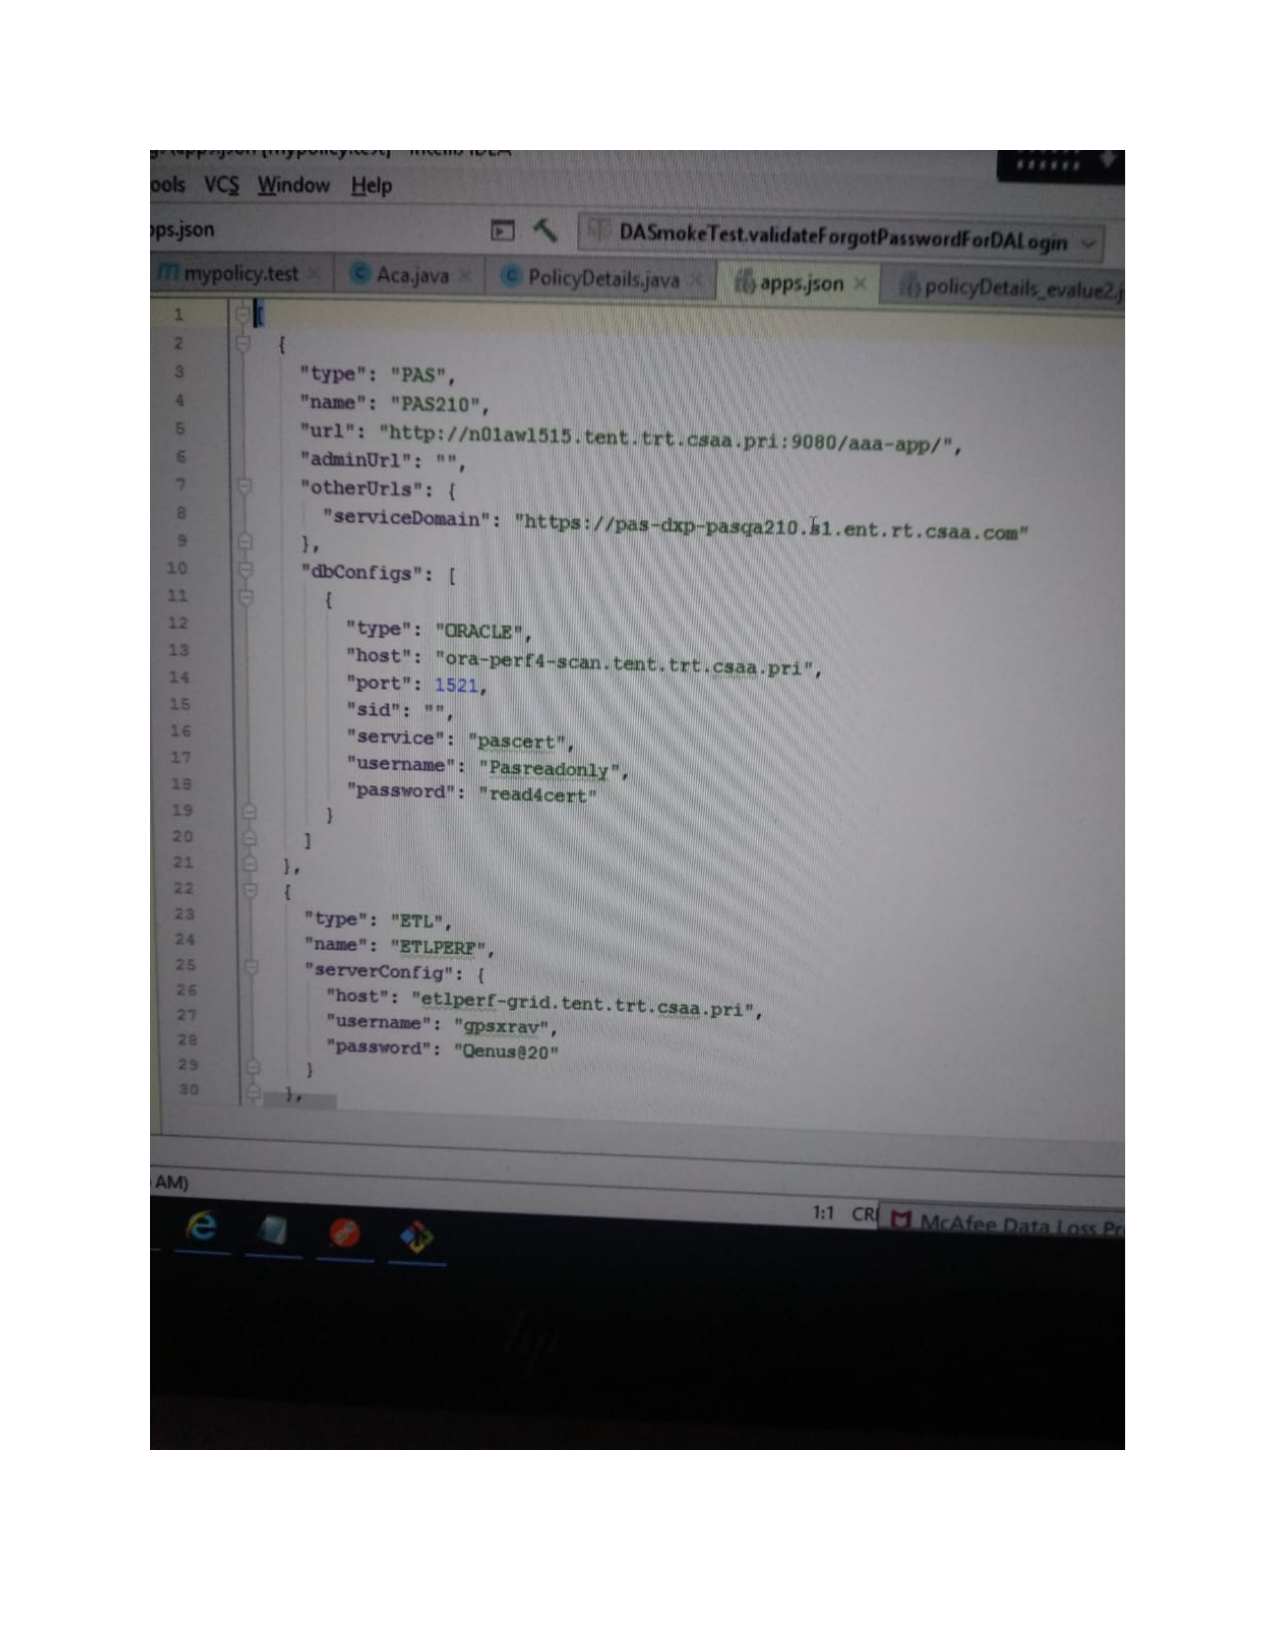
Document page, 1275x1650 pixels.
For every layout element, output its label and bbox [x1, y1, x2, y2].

picture [150, 150, 1125, 1450]
